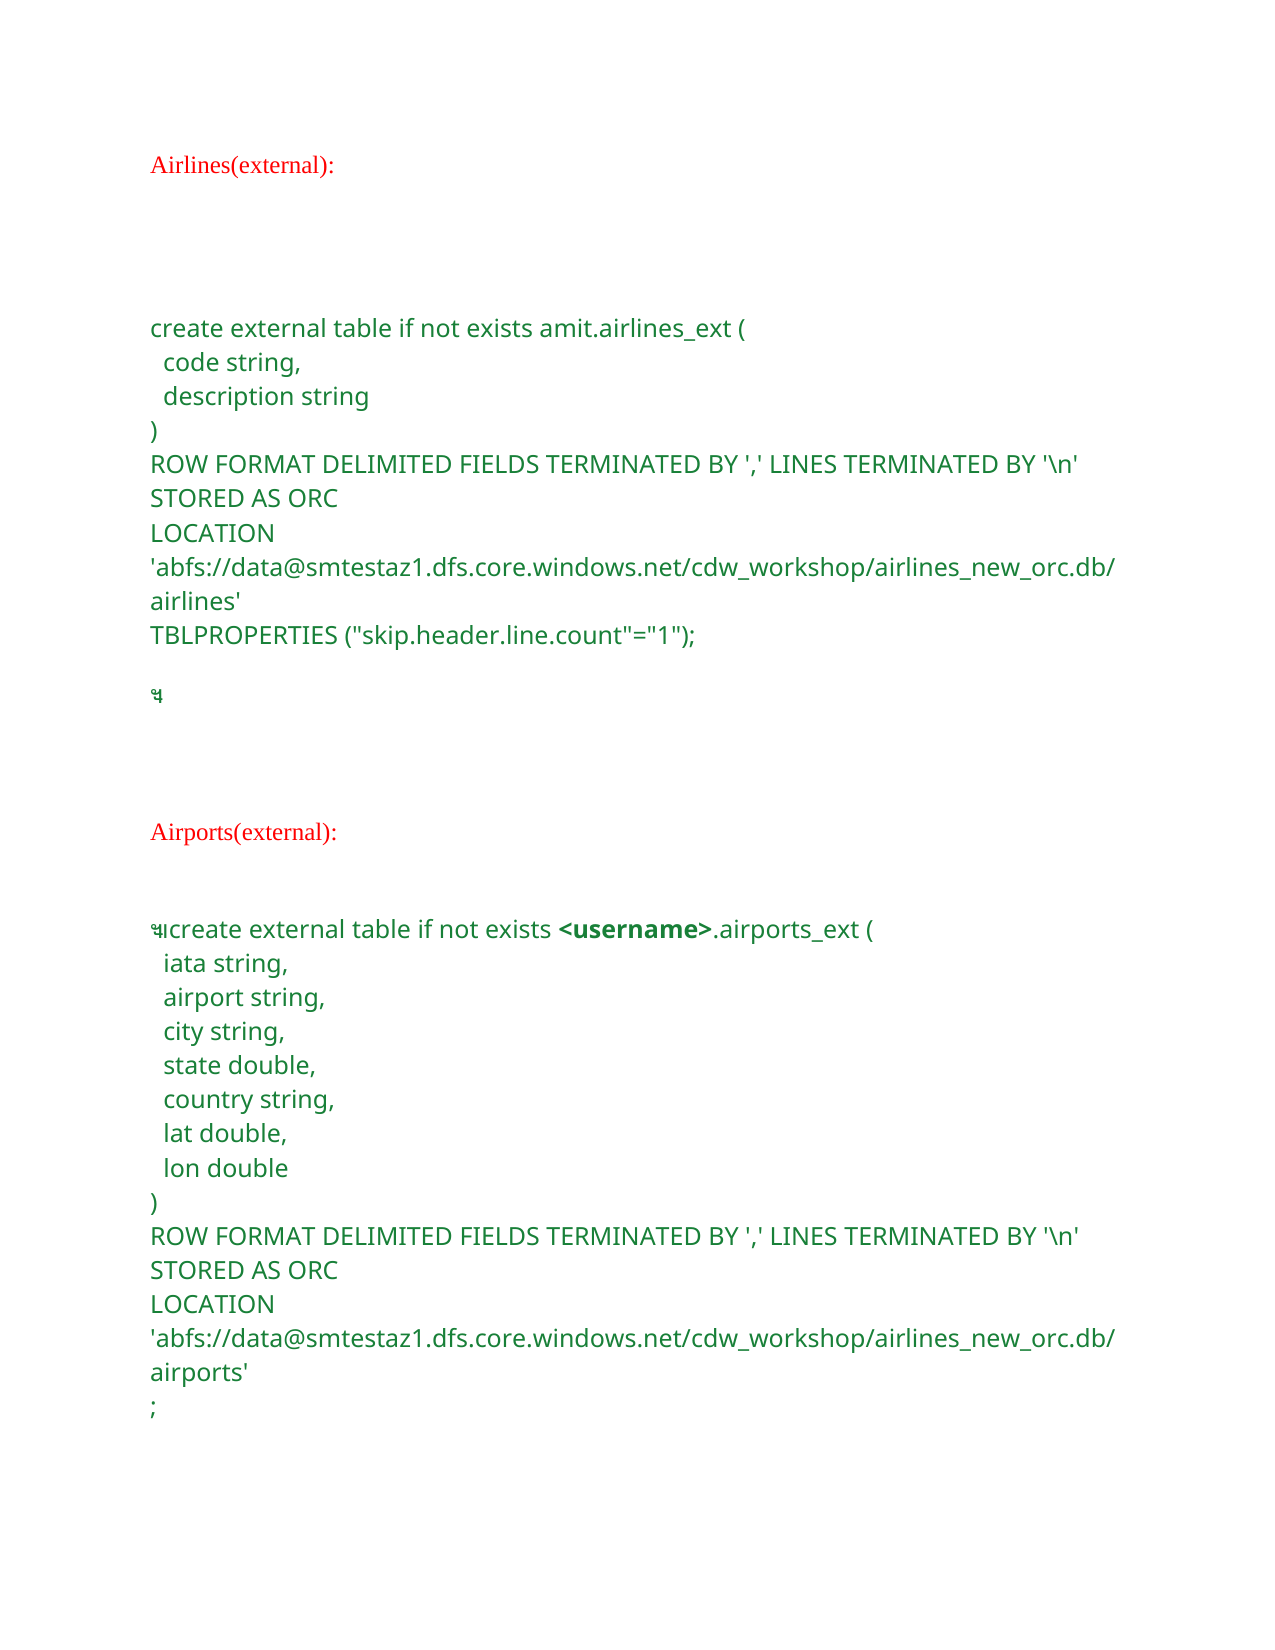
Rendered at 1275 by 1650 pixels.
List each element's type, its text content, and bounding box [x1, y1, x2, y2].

text TBLPROPERTIES ("skip.header.line.count"="1"); [150, 617, 1125, 651]
text ROW FORMAT DELIMITED FIELDS TERMINATED BY ',' LINES TERMINATED BY '\n' [150, 1218, 1125, 1252]
text Airlines(external): [150, 150, 1125, 179]
text LOCATION 'abfs://data@smtestaz1.dfs.core.windows.net/cdw_workshop/airlines_new_orc.db/airports' [150, 1286, 1125, 1389]
text lon double [150, 1150, 1125, 1184]
text state double, [150, 1048, 1125, 1082]
text city string, [150, 1014, 1125, 1048]
text Airports(external): [150, 817, 1125, 846]
text STORED AS ORC [150, 1252, 1125, 1286]
text  [150, 677, 1125, 711]
text ) [150, 1184, 1125, 1218]
text lat double, [150, 1116, 1125, 1150]
text description string [150, 379, 1125, 413]
text create external table if not exists amit.airlines_ext ( [150, 311, 1125, 345]
text country string, [150, 1082, 1125, 1116]
text iata string, [150, 946, 1125, 980]
text LOCATION 'abfs://data@smtestaz1.dfs.core.windows.net/cdw_workshop/airlines_new_orc.db/airlines' [150, 515, 1125, 617]
text airport string, [150, 980, 1125, 1014]
text code string, [150, 345, 1125, 379]
text STORED AS ORC [150, 481, 1125, 515]
text create external table if not exists <username>.airports_ext ( [150, 912, 1125, 946]
text ) [150, 413, 1125, 447]
text ; [150, 1389, 1125, 1423]
text ROW FORMAT DELIMITED FIELDS TERMINATED BY ',' LINES TERMINATED BY '\n' [150, 447, 1125, 481]
